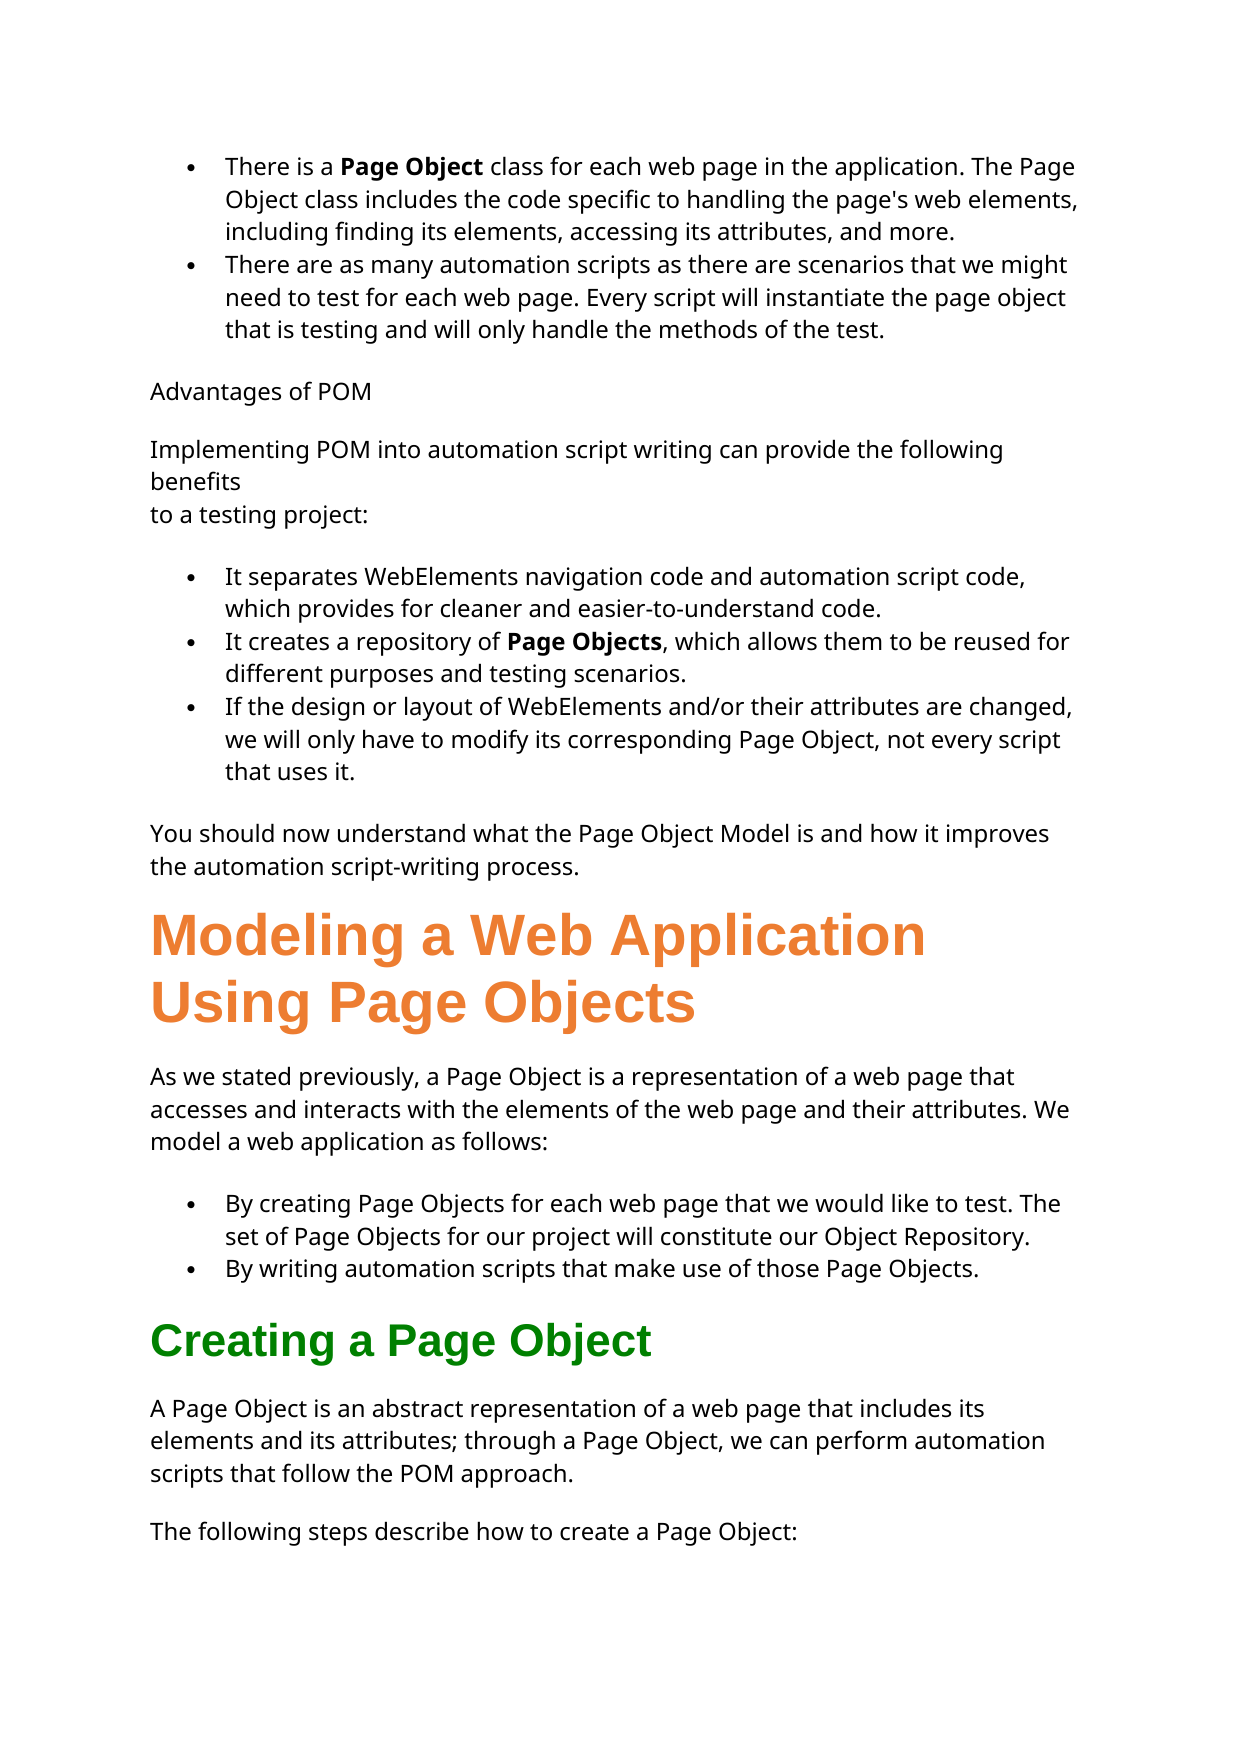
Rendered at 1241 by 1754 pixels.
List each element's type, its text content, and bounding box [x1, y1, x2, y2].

text Advantages of POM [150, 375, 1090, 407]
text A Page Object is an abstract representation of a web page that includes its elements and its attributes; through a Page Object, we can perform automation scripts that follow the POM approach. [150, 1392, 1090, 1489]
text As we stated previously, a Page Object is a representation of a web page that accesses and interacts with the elements of the web page and their attributes. We model a web application as follows: [150, 1060, 1090, 1158]
list If the design or layout of WebElements and/or their attributes are changed, we will only have to modify its corresponding Page Object, not every script that uses it. [187, 690, 1090, 788]
list There are as many automation scripts as there are scenarios that we might need to test for each web page. Every script will instantiate the page object that is testing and will only handle the methods of the test. [187, 248, 1090, 346]
subtitle Modeling a Web Application Using Page Objects [150, 901, 1090, 1035]
text The following steps describe how to create a Page Object: [150, 1514, 1090, 1547]
list By writing automation scripts that make use of those Page Objects. [187, 1252, 1090, 1285]
text Implementing POM into automation script writing can provide the following benefits to a testing project: [150, 432, 1090, 530]
list It creates a repository of Page Objects, which allows them to be reused for different purposes and testing scenarios. [187, 624, 1090, 690]
list By creating Page Objects for each web page that we would like to test. The set of Page Objects for our project will constitute our Object Repository. [187, 1187, 1090, 1252]
text You should now understand what the Page Object Model is and how it improves the automation script-writing process. [150, 817, 1090, 882]
list It separates WebElements navigation code and automation script code, which provides for cleaner and easier-to-understand code. [187, 559, 1090, 624]
subtitle Creating a Page Object [150, 1314, 1090, 1367]
list There is a Page Object class for each web page in the application. The Page Object class includes the code specific to handling the page's web elements, including finding its elements, accessing its attributes, and more. [187, 150, 1090, 248]
